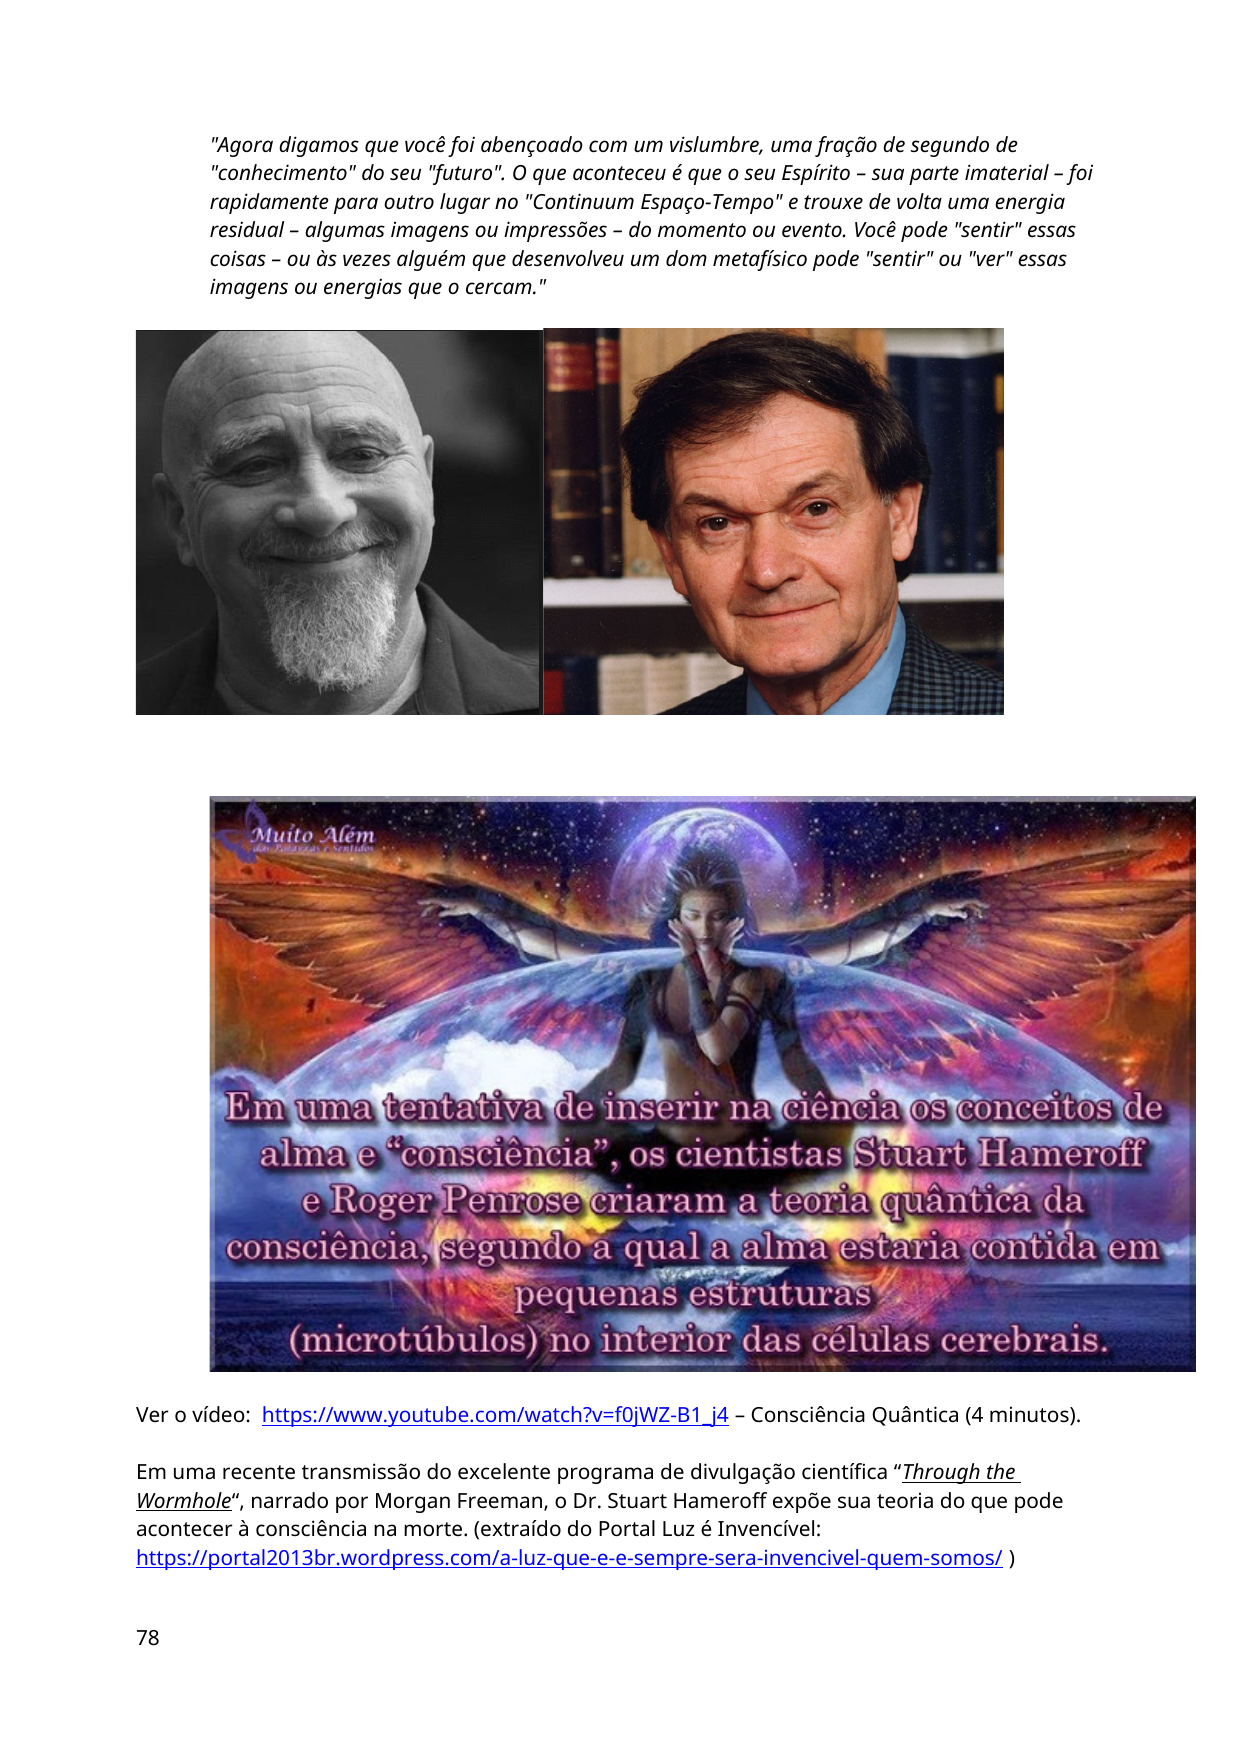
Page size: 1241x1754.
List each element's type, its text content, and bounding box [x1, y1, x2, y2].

text Ver o vídeo: https://www.youtube.com/watch?v=f0jWZ-B1_j4 – Consciência Quântica (4 minutos). [136, 1401, 1122, 1429]
picture [135, 328, 1004, 715]
text "Agora digamos que você foi abençoado com um vislumbre, uma fração de segundo de "conhecimento" do seu "futuro". O que aconteceu é que o seu Espírito – sua parte imaterial – foi rapidamente para outro lugar no "Continuum Espaço-Tempo" e trouxe de volta uma energia residual – algumas imagens ou impressões – do momento ou evento. Você pode "sentir" essas coisas – ou às vezes alguém que desenvolveu um dom metafísico pode "sentir" ou "ver" essas imagens ou energias que o cercam." [209, 130, 1122, 301]
picture [209, 796, 1196, 1372]
text Em uma recente transmissão do excelente programa de divulgação científica “Through the Wormhole“, narrado por Morgan Freeman, o Dr. Stuart Hameroff expõe sua teoria do que pode acontecer à consciência na morte. (extraído do Portal Luz é Invencível: https://portal2013br.wordpress.com/a-luz-que-e-e-sempre-sera-invencivel-quem-somos/ ) [136, 1457, 1122, 1571]
